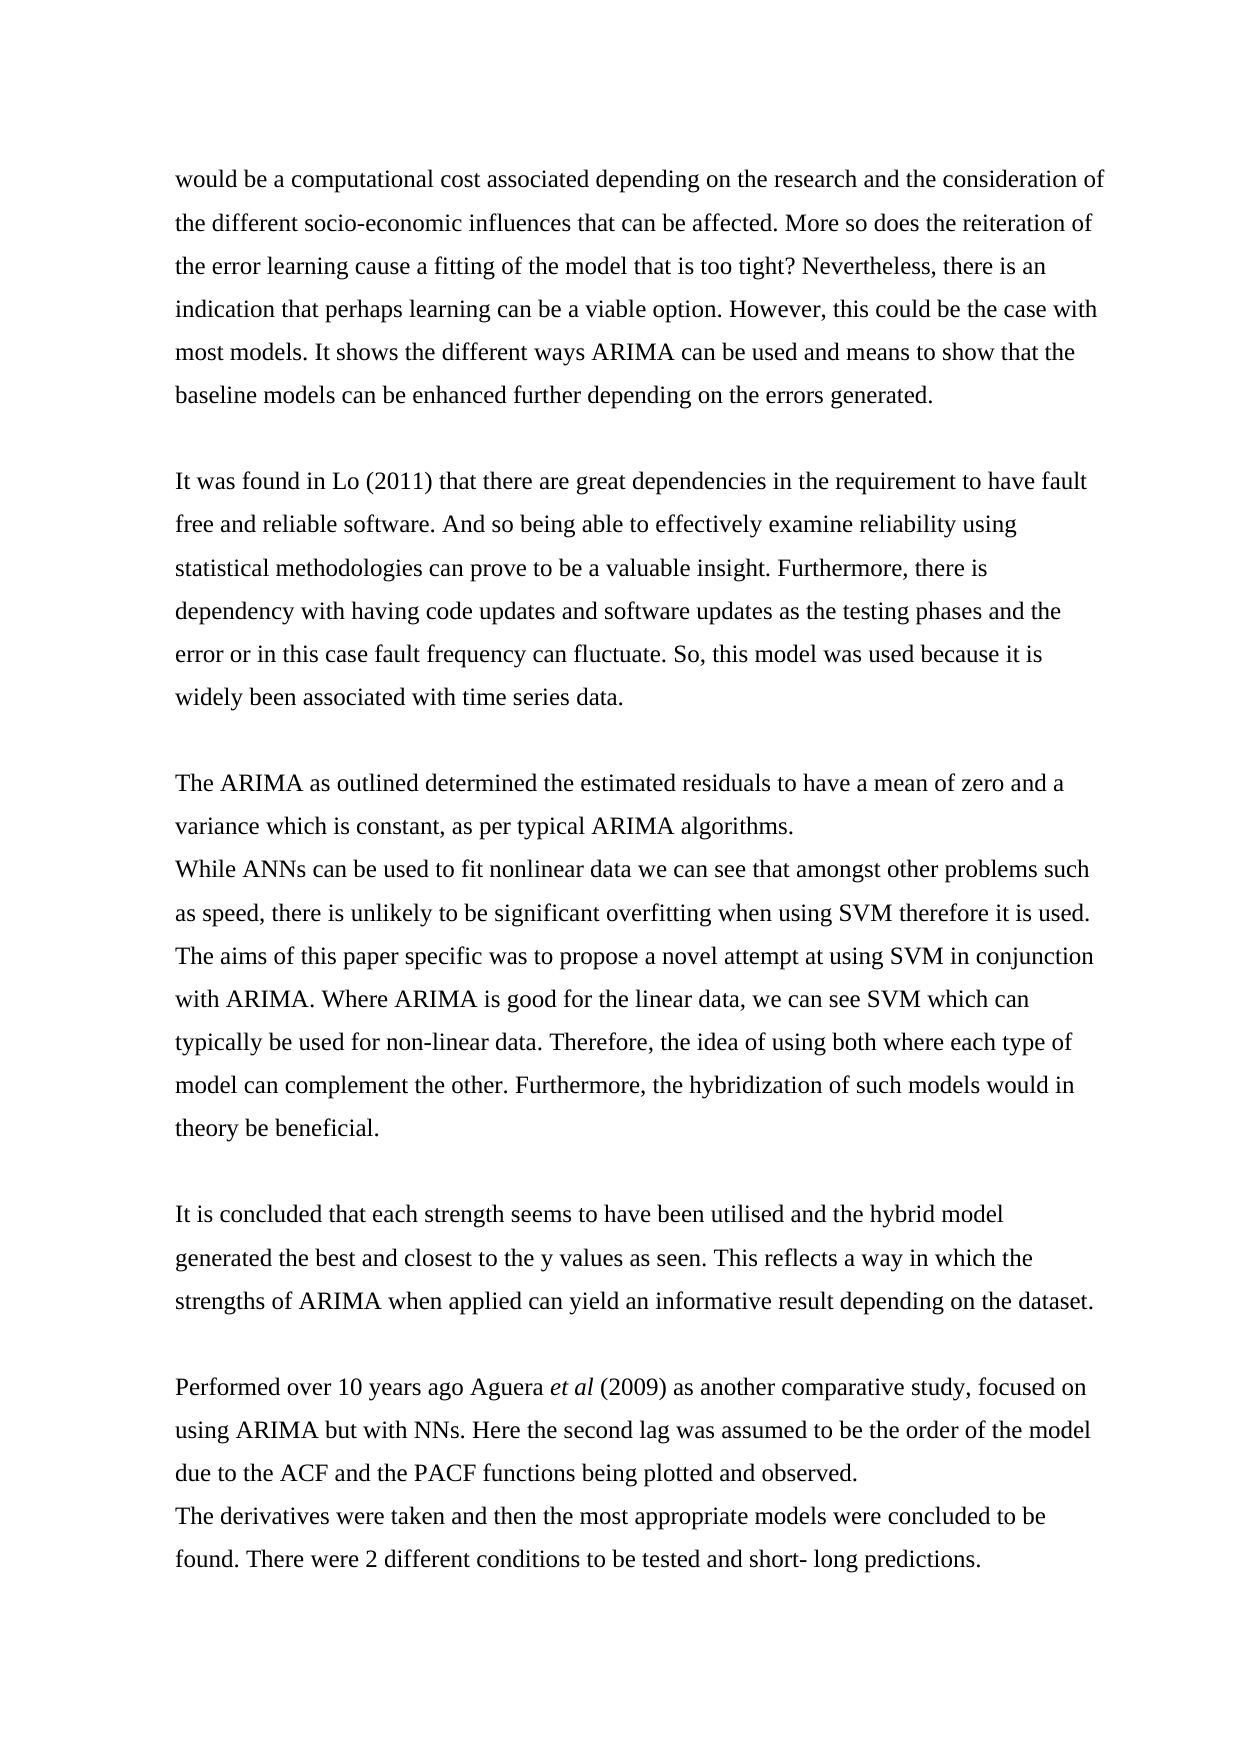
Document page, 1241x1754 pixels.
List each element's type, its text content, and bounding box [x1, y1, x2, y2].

text Performed over 10 years ago Aguera et al (2009) as another comparative study, focused on using ARIMA but with NNs. Here the second lag was assumed to be the order of the model due to the ACF and the PACF functions being plotted and observed. [175, 1372, 1107, 1487]
text It was found in Lo (2011) that there are great dependencies in the requirement to have fault free and reliable software. And so being able to effectively examine reliability using statistical methodologies can prove to be a valuable insight. Furthermore, there is dependency with having code updates and software updates as the testing phases and the error or in this case fault frequency can fluctuate. So, this model was used because it is widely been associated with time series data. [175, 466, 1107, 711]
text It is concluded that each strength seems to have been utilised and the hybrid model generated the best and closest to the y values as seen. This reflects a way in which the strengths of ARIMA when applied can yield an informative result depending on the dataset. [175, 1199, 1107, 1314]
text The aims of this paper specific was to propose a novel attempt at using SVM in conjunction with ARIMA. Where ARIMA is good for the linear data, we can see SVM which can typically be used for non-linear data. Therefore, the idea of using both where each type of model can complement the other. Furthermore, the hybridization of such models would in theory be beneficial. [175, 941, 1107, 1142]
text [175, 164, 1107, 409]
text The ARIMA as outlined determined the estimated residuals to have a mean of zero and a variance which is constant, as per typical ARIMA algorithms. [175, 768, 1107, 840]
text While ANNs can be used to fit nonlinear data we can see that amongst other problems such as speed, there is unlikely to be significant overfitting when using SVM therefore it is used. [175, 854, 1107, 926]
text The derivatives were taken and then the most appropriate models were concluded to be found. There were 2 different conditions to be tested and short- long predictions. [175, 1501, 1107, 1573]
